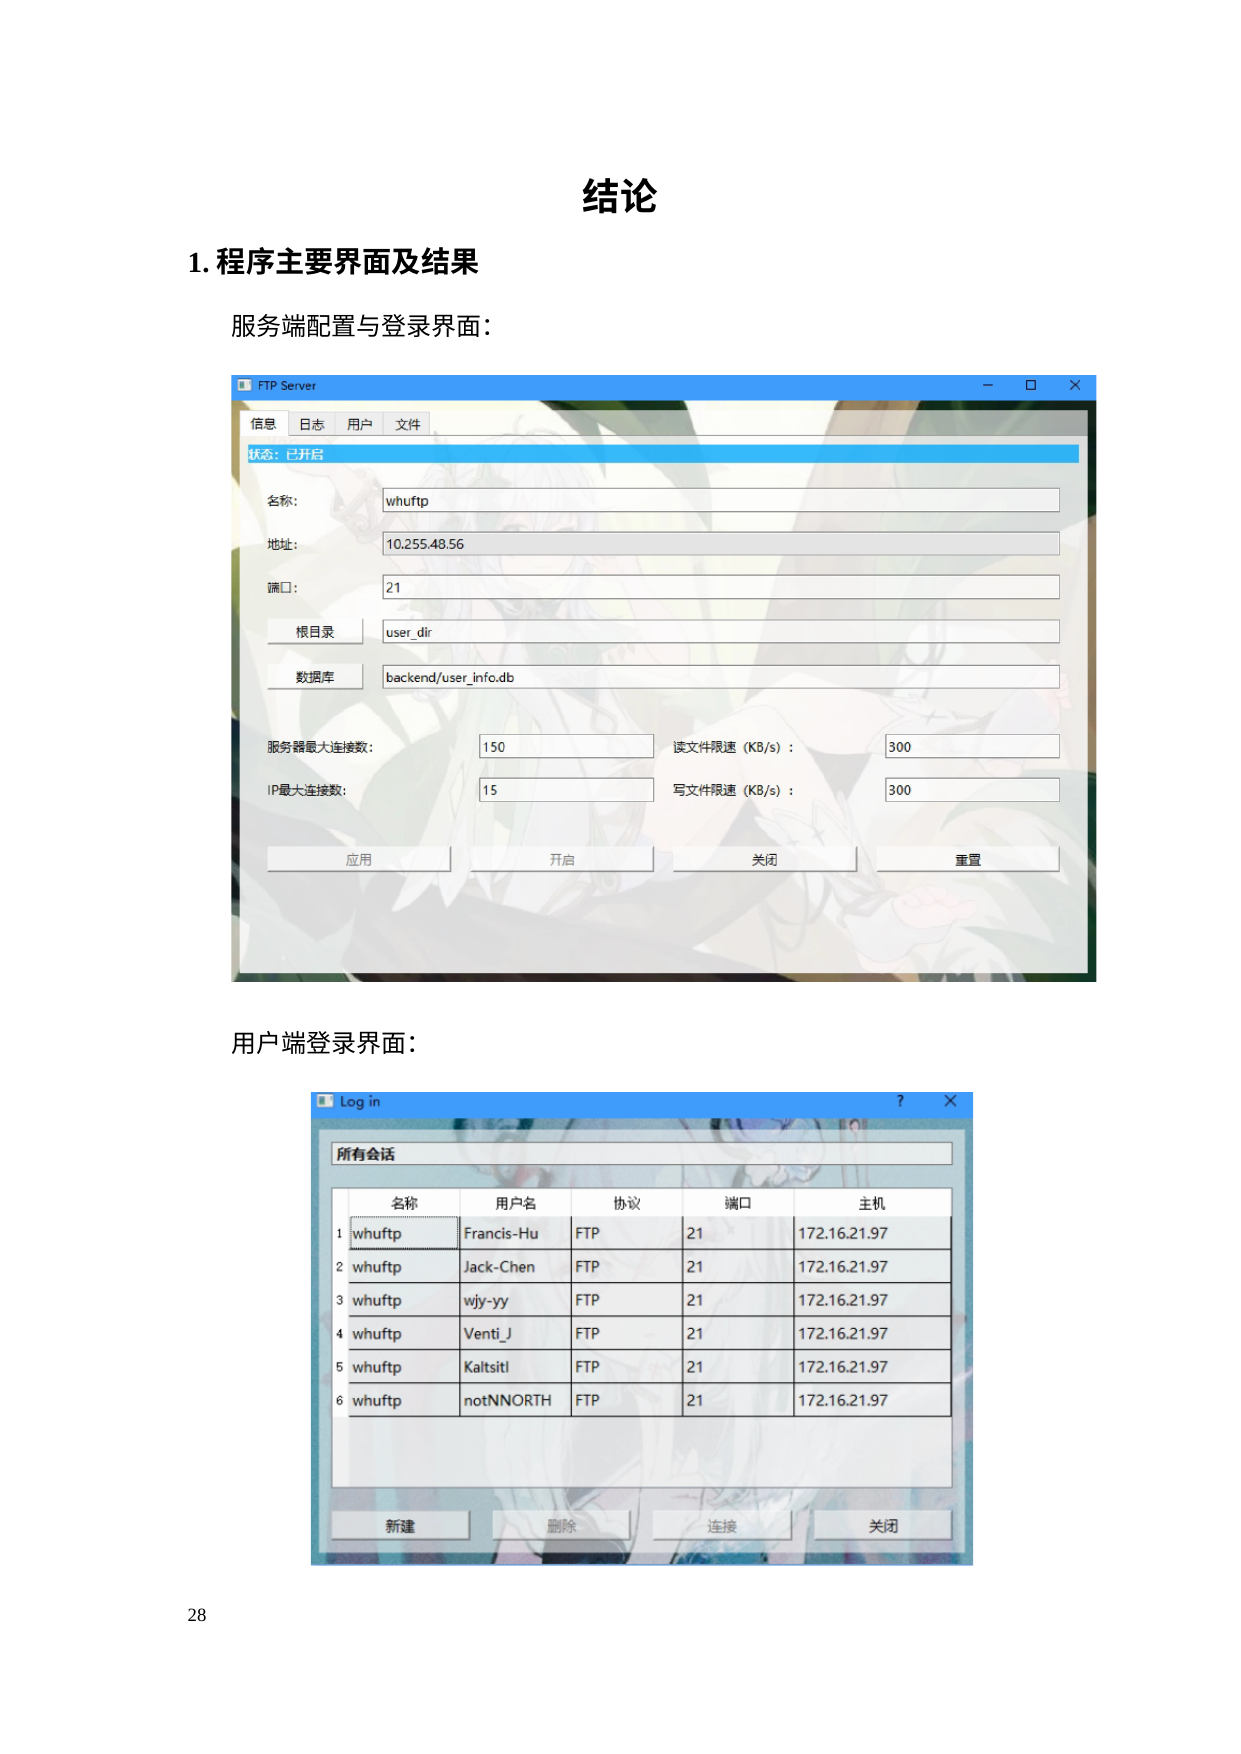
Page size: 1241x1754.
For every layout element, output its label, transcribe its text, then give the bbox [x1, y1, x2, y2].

text 1. 程序主要界面及结果 [187, 227, 1053, 292]
text 用户端登录界面： [187, 1009, 1053, 1074]
text 服务端配置与登录界面： [187, 292, 1053, 357]
picture [310, 1092, 974, 1566]
picture [231, 375, 1097, 982]
text 结论 [187, 162, 1053, 227]
